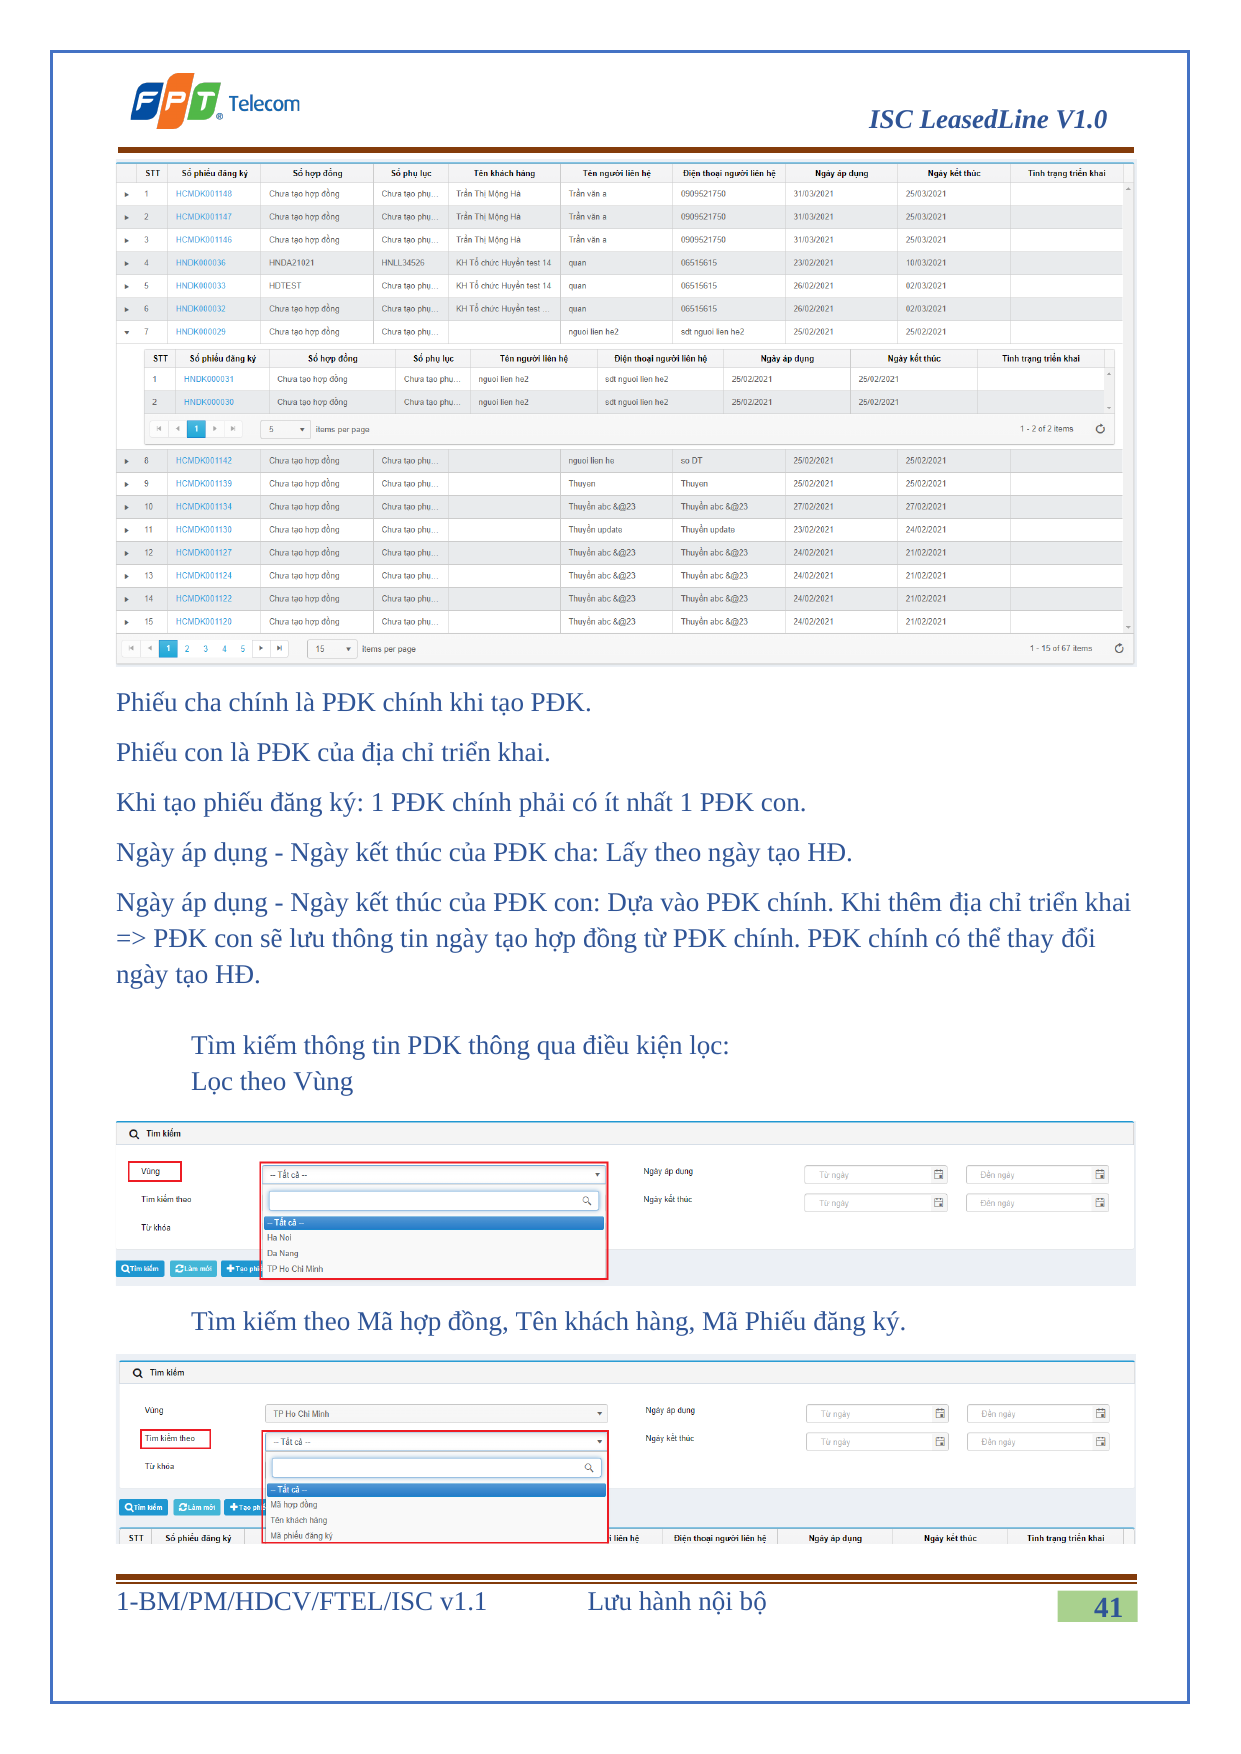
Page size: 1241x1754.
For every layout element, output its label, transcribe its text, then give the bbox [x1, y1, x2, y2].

picture [115, 1121, 1136, 1286]
picture [115, 159, 1137, 667]
picture [130, 73, 300, 129]
text Phiếu cha chính là PĐK chính khi tạo PĐK. [116, 686, 1137, 717]
picture [115, 1354, 1136, 1544]
text Khi tạo phiếu đăng ký: 1 PĐK chính phải có ít nhất 1 PĐK con. [116, 786, 1137, 817]
text Phiếu con là PĐK của địa chỉ triển khai. [116, 736, 1137, 767]
list Tìm kiếm thông tin PDK thông qua điều kiện lọc: [116, 1029, 1137, 1061]
text Ngày áp dụng - Ngày kết thúc của PĐK cha: Lấy theo ngày tạo HĐ. [116, 836, 1137, 867]
list Ngày áp dụng - Ngày kết thúc của PĐK con: Dựa vào PĐK chính. Khi thêm địa chỉ triển khai => PĐK con sẽ lưu thông tin ngày tạo hợp đồng từ PĐK chính. PĐK chính có thể thay đổi ngày tạo HĐ. [116, 887, 1137, 989]
list Lọc theo Vùng [116, 1065, 1137, 1096]
text Tìm kiếm theo Mã hợp đồng, Tên khách hàng, Mã Phiếu đăng ký. [116, 1304, 1137, 1336]
